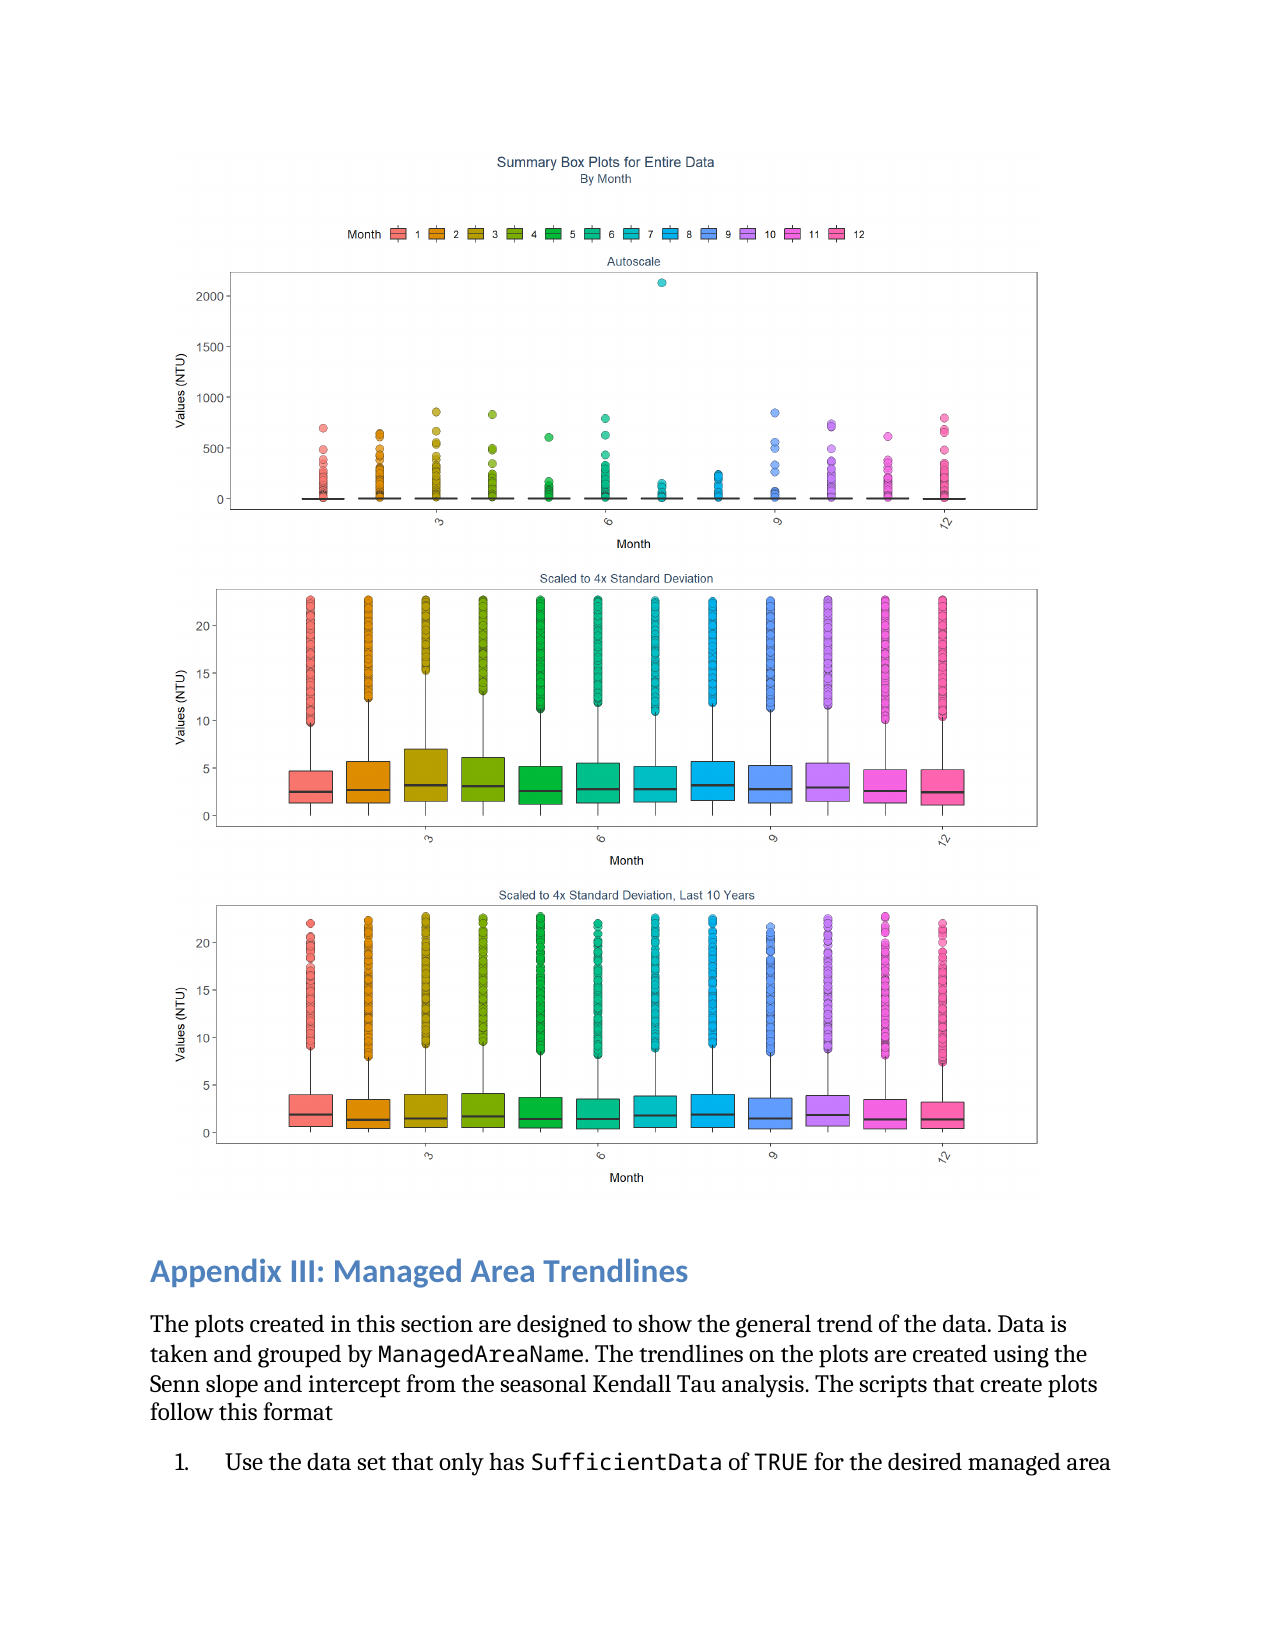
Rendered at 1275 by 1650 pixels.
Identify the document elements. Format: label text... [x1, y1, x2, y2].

picture [168, 150, 1044, 1200]
list Use the data set that only has SufficientData of TRUE for the desired managed area [175, 1446, 1125, 1477]
text The plots created in this section are designed to show the general trend of the data. Data is taken and grouped by ManagedAreaName. The trendlines on the plots are created using the Senn slope and intercept from the seasonal Kendall Tau analysis. The scripts that create plots follow this format [150, 1309, 1125, 1427]
subtitle Appendix III: Managed Area Trendlines [150, 1250, 1125, 1291]
